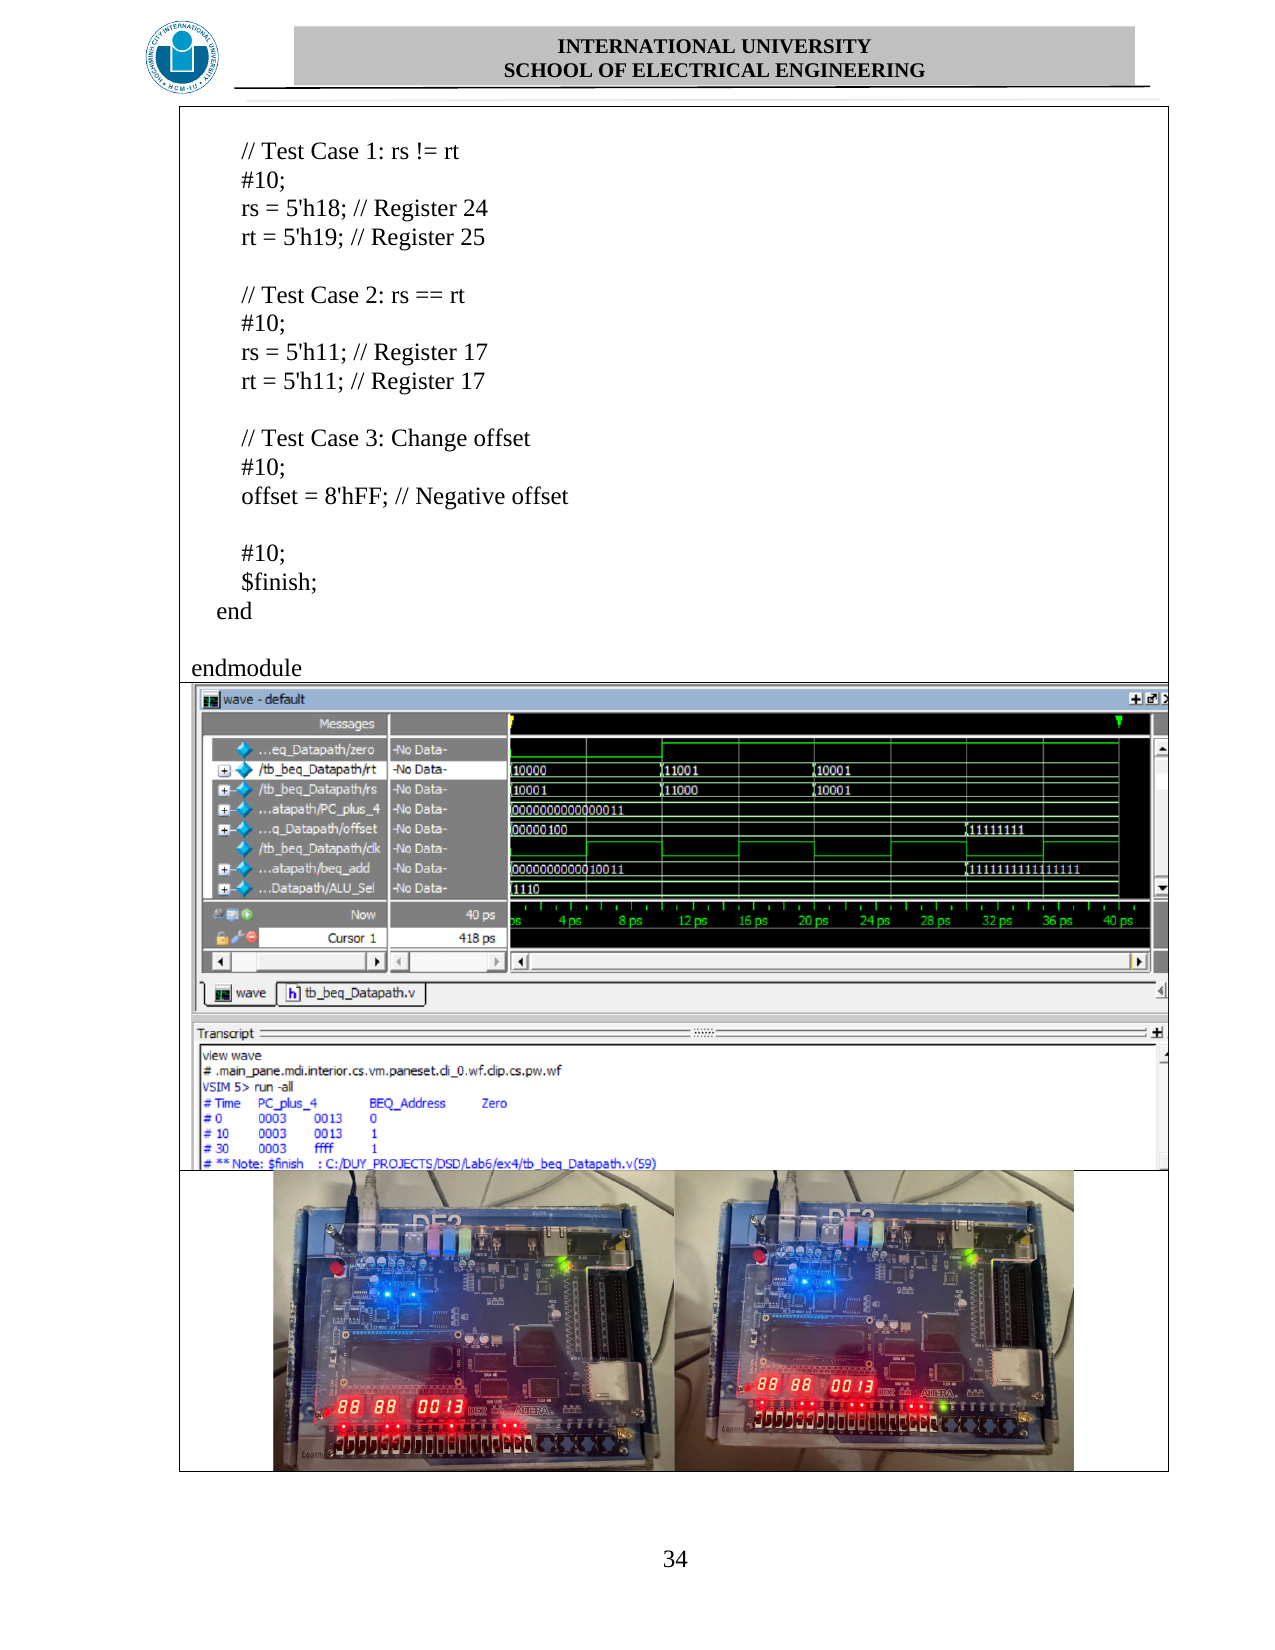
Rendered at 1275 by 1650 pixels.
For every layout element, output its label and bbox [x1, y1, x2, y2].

picture [191, 683, 1169, 1170]
table_cell [1074, 1171, 1168, 1471]
picture [144, 19, 219, 95]
picture [274, 1171, 674, 1471]
table_cell [180, 683, 191, 1169]
picture [675, 1171, 1074, 1471]
table_cell [180, 107, 1168, 682]
table_cell [180, 1171, 273, 1471]
